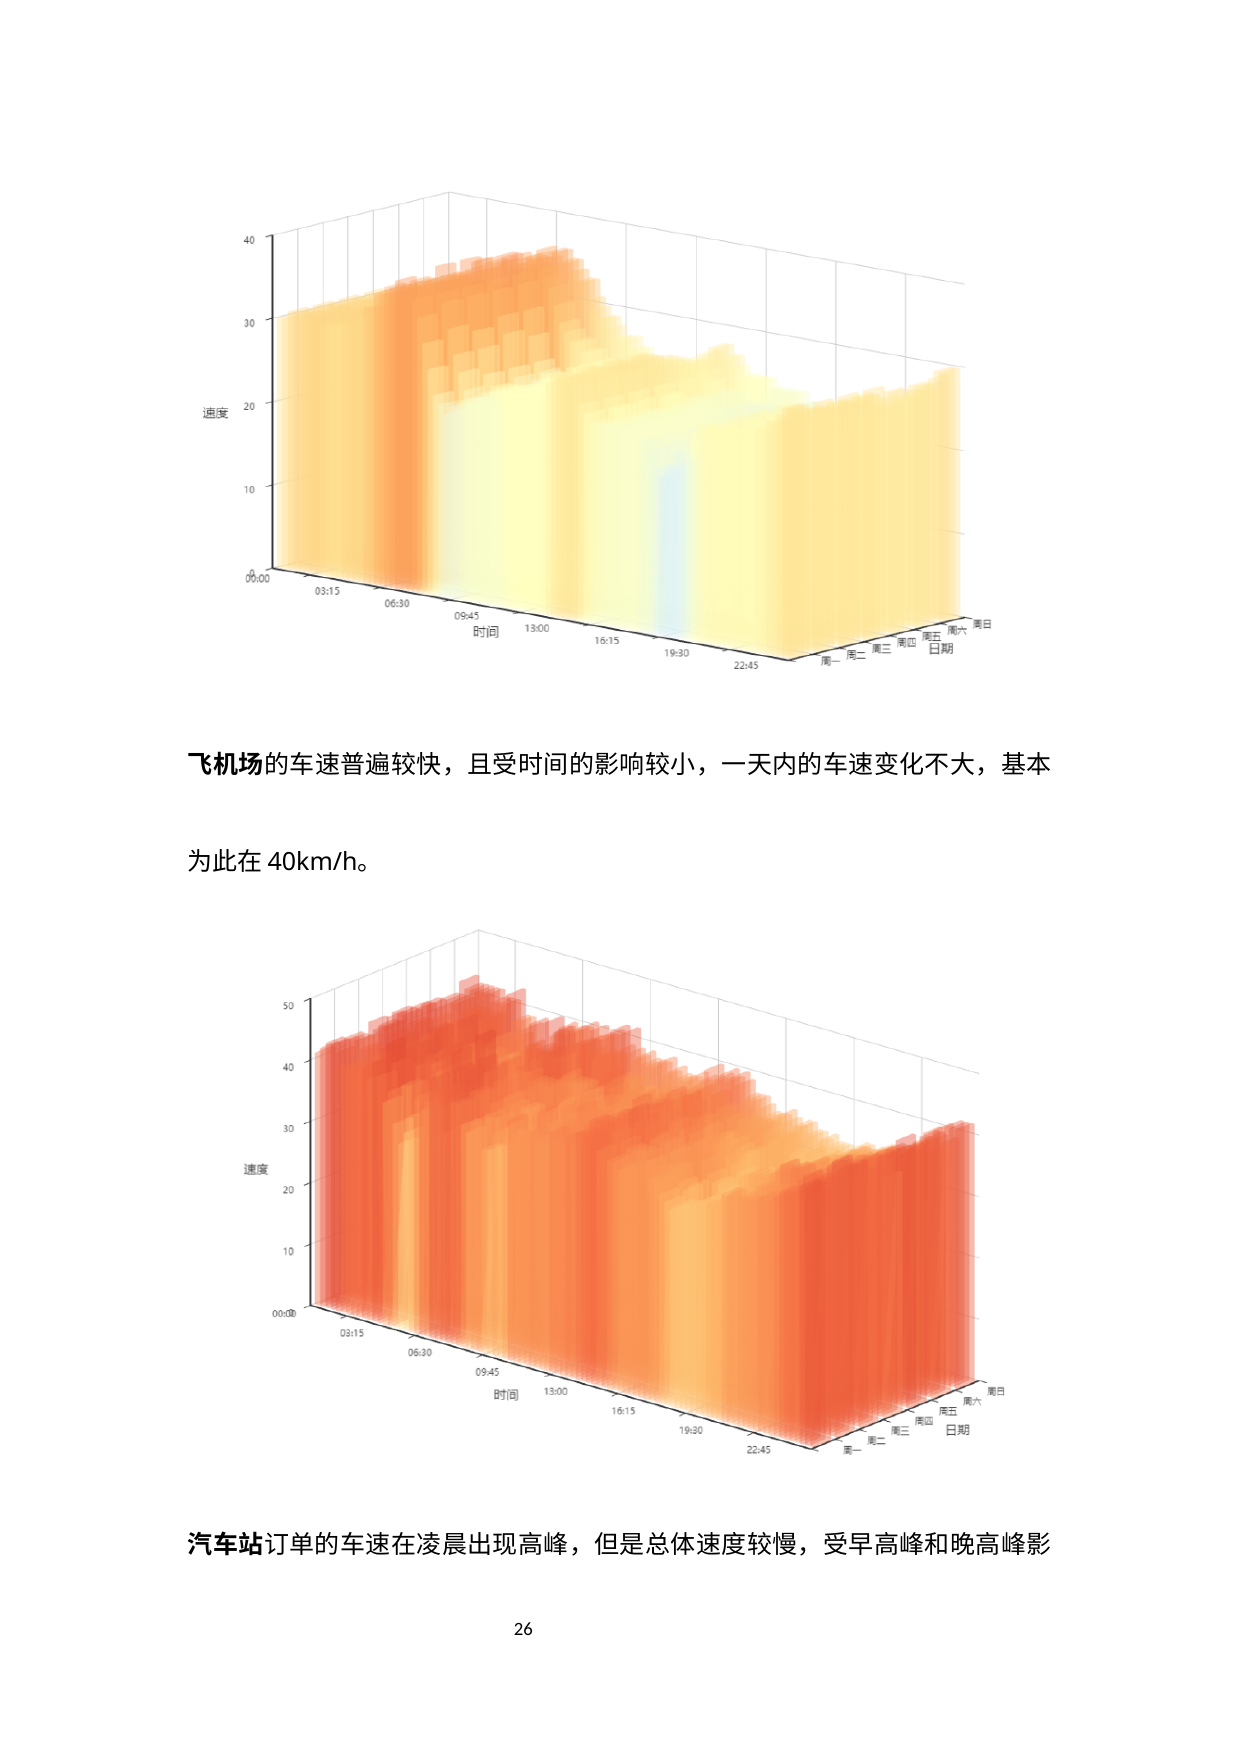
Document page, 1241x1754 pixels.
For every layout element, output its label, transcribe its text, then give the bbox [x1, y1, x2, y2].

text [187, 1511, 1053, 1576]
picture [187, 162, 1052, 686]
picture [211, 910, 1030, 1473]
text 飞机场的车速普遍较快，且受时间的影响较小，一天内的车速变化不大，基本为此在40km/h。 [187, 730, 1053, 892]
